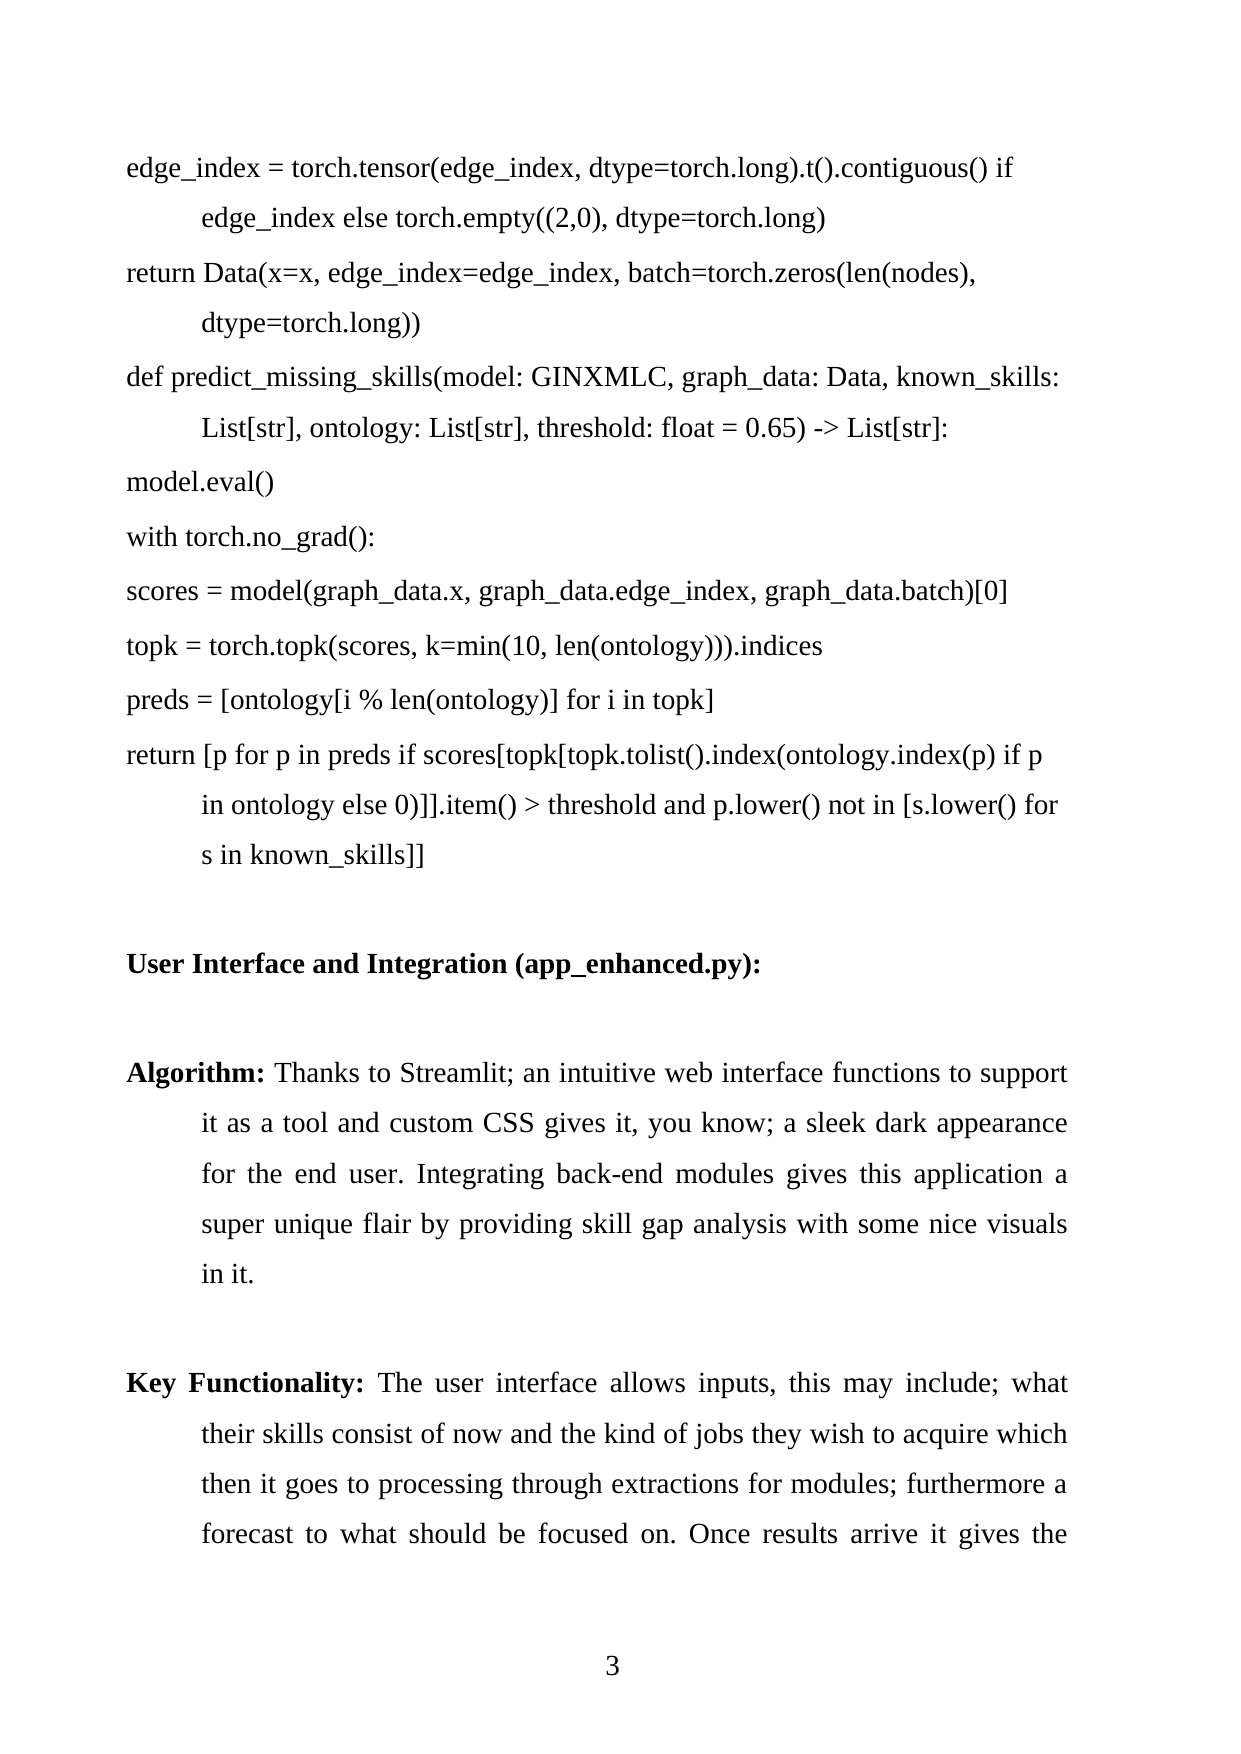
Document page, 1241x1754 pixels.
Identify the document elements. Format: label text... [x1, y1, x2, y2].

text def predict_missing_skills(model: GINXMLC, graph_data: Data, known_skills: List[str], ontology: List[str], threshold: float = 0.65) -> List[str]: [126, 359, 1069, 443]
text edge_index = torch.tensor(edge_index, dtype=torch.long).t().contiguous() if edge_index else torch.empty((2,0), dtype=torch.long) [126, 150, 1069, 234]
text Algorithm: Thanks to Streamlit; an intuitive web interface functions to support it as a tool and custom CSS gives it, you know; a sleek dark appearance for the end user. Integrating back-end modules gives this application a super unique flair by providing skill gap analysis with some nice visuals in it. [126, 1055, 1069, 1290]
text scores = model(graph_data.x, graph_data.edge_index, graph_data.batch)[0] [126, 573, 1069, 607]
text return [p for p in preds if scores[topk[topk.tolist().index(ontology.index(p) if p in ontology else 0)]].item() > threshold and p.lower() not in [s.lower() for s in known_skills]] [126, 737, 1069, 871]
text return Data(x=x, edge_index=edge_index, batch=torch.zeros(len(nodes), dtype=torch.long)) [126, 255, 1069, 339]
text topk = torch.topk(scores, k=min(10, len(ontology))).indices [126, 628, 1069, 661]
text model.eval() [126, 464, 1069, 498]
text User Interface and Integration (app_enhanced.py): [126, 946, 1069, 980]
text with torch.no_grad(): [126, 519, 1069, 552]
text preds = [ontology[i % len(ontology)] for i in topk] [126, 682, 1069, 716]
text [126, 1366, 1069, 1550]
